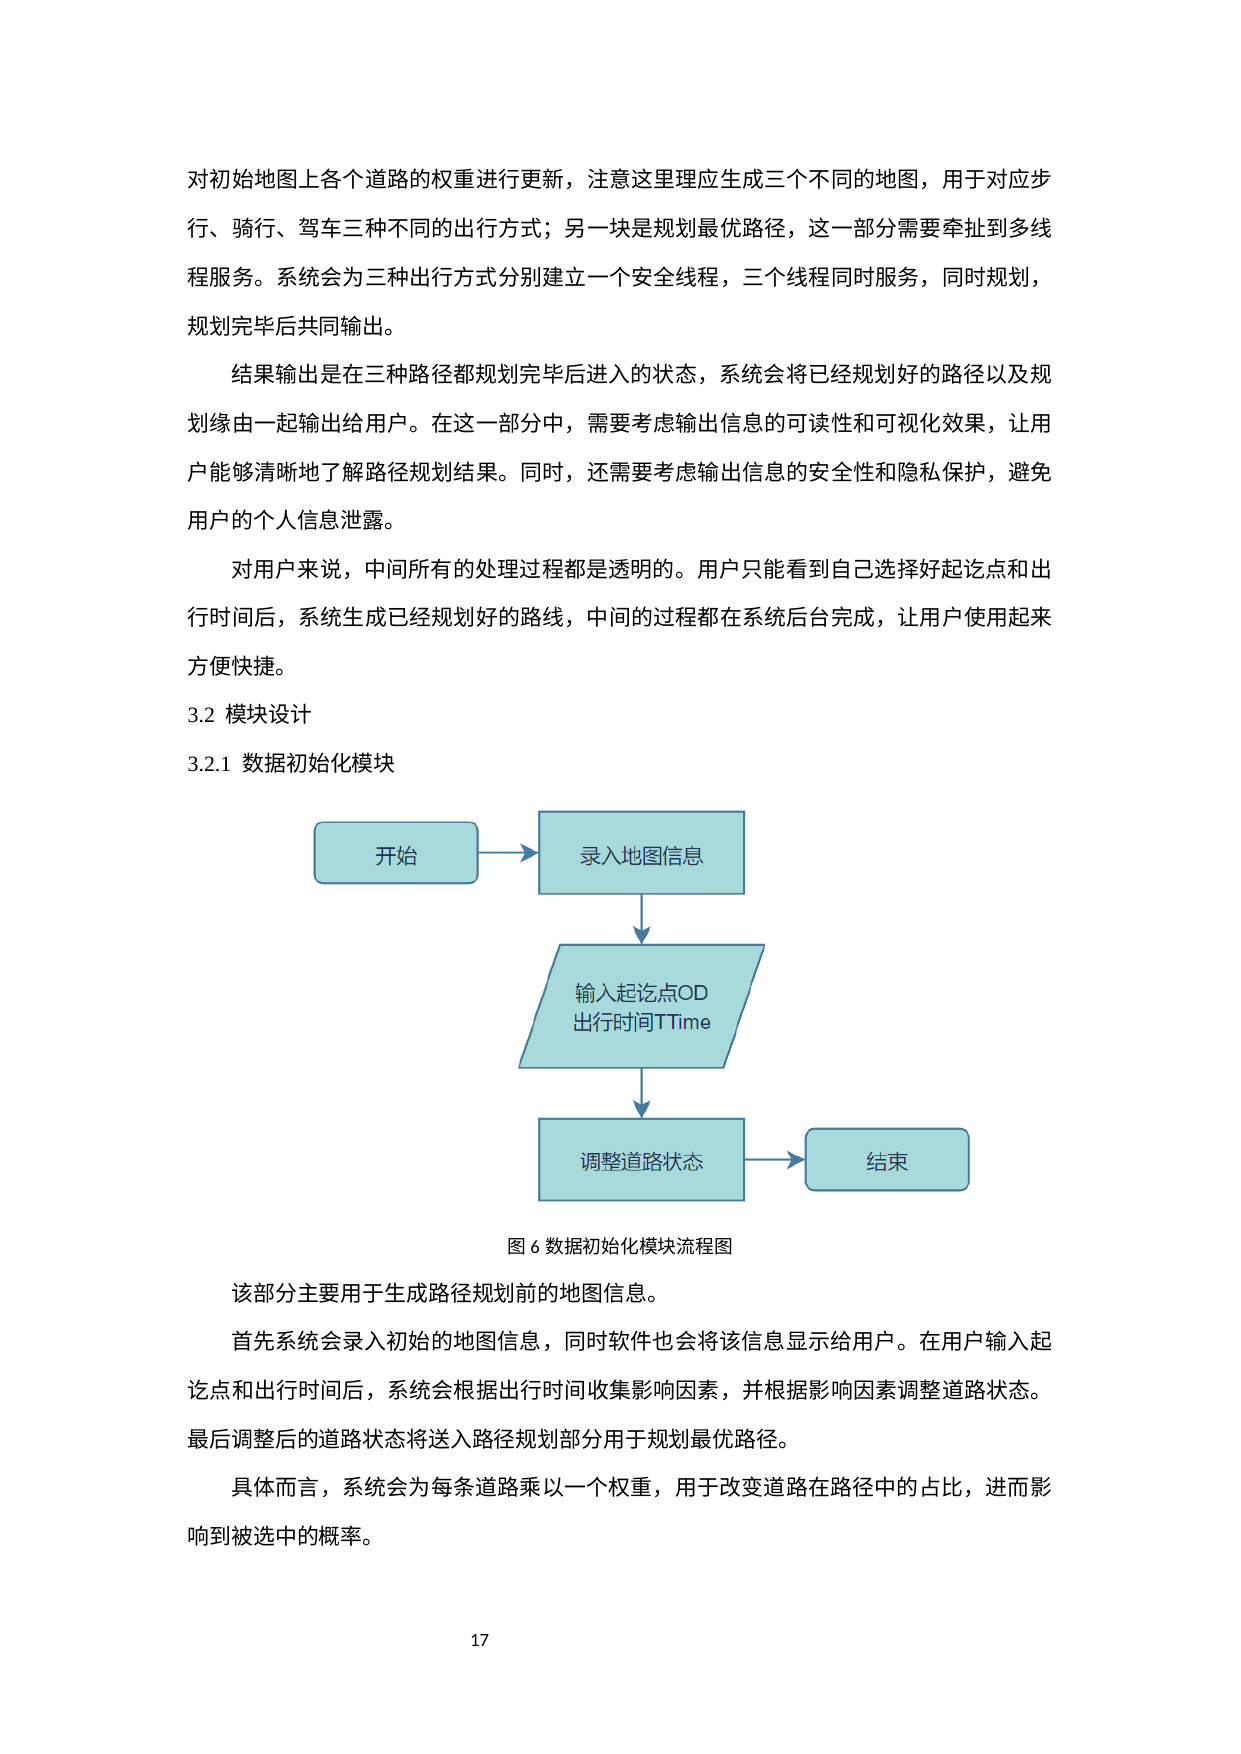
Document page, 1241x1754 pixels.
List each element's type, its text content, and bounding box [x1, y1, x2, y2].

text 3.2.1 数据初始化模块 [187, 745, 1053, 778]
text 图6 数据初始化模块流程图 [187, 1229, 1053, 1262]
picture [302, 793, 982, 1214]
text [187, 162, 1053, 341]
text 该部分主要用于生成路径规划前的地图信息。 [187, 1276, 1053, 1308]
text 具体而言，系统会为每条道路乘以一个权重，用于改变道路在路径中的占比，进而影响到被选中的概率。 [187, 1470, 1053, 1551]
text 首先系统会录入初始的地图信息，同时软件也会将该信息显示给用户。在用户输入起讫点和出行时间后，系统会根据出行时间收集影响因素，并根据影响因素调整道路状态。最后调整后的道路状态将送入路径规划部分用于规划最优路径。 [187, 1324, 1053, 1454]
text 对用户来说，中间所有的处理过程都是透明的。用户只能看到自己选择好起讫点和出行时间后，系统生成已经规划好的路线，中间的过程都在系统后台完成，让用户使用起来方便快捷。 [187, 551, 1053, 681]
text 结果输出是在三种路径都规划完毕后进入的状态，系统会将已经规划好的路径以及规划缘由一起输出给用户。在这一部分中，需要考虑输出信息的可读性和可视化效果，让用户能够清晰地了解路径规划结果。同时，还需要考虑输出信息的安全性和隐私保护，避免用户的个人信息泄露。 [187, 357, 1053, 535]
text 3.2 模块设计 [187, 697, 1053, 729]
